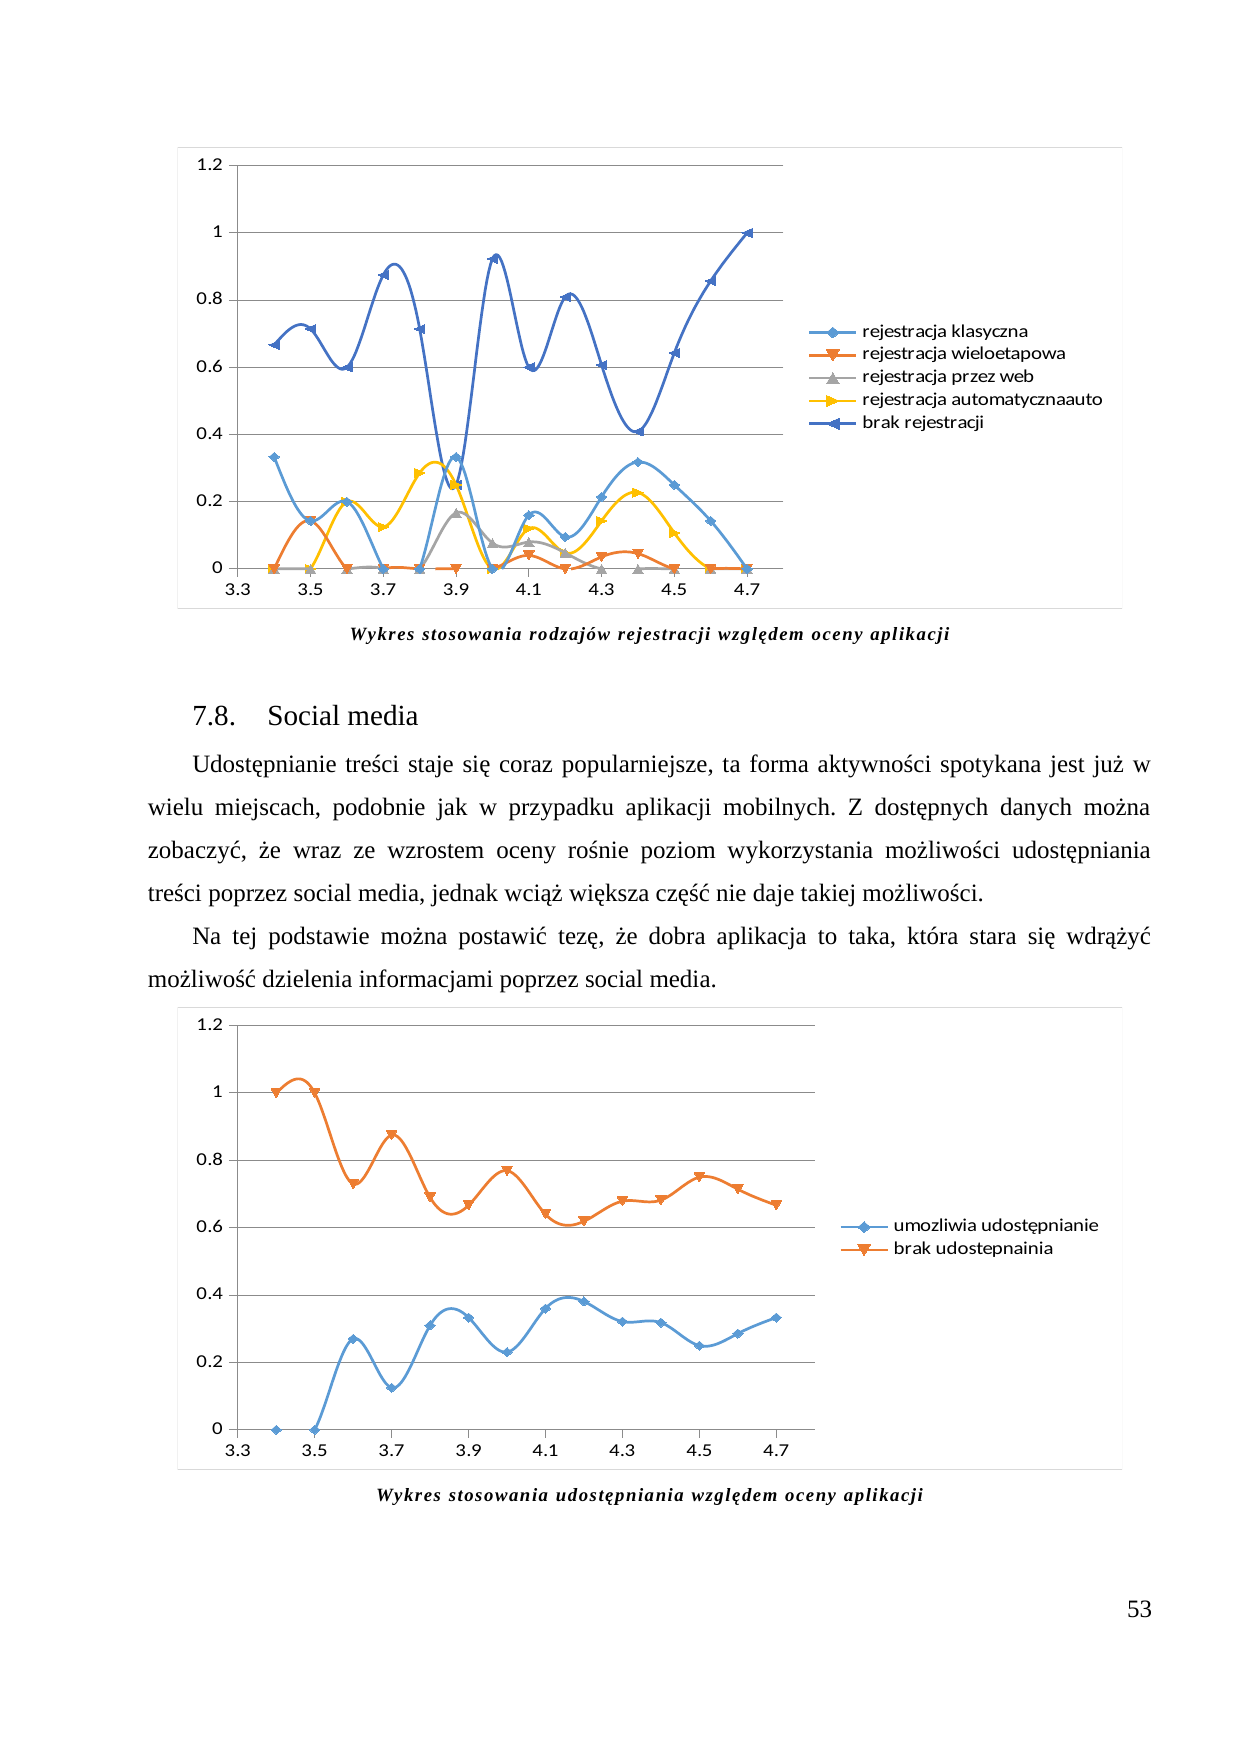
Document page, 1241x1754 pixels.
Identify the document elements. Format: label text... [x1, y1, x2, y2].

text Udostępnianie treści staje się coraz popularniejsze, ta forma aktywności spotykana jest już w wielu miejscach, podobnie jak w przypadku aplikacji mobilnych. Z dostępnych danych można zobaczyć, że wraz ze wzrostem oceny rośnie poziom wykorzystania możliwości udostępniania treści poprzez social media, jednak wciąż większa część nie daje takiej możliwości. [148, 749, 1152, 907]
subtitle Social media [192, 698, 1152, 732]
text Na tej podstawie można postawić tezę, że dobra aplikacja to taka, która stara się wdrążyć możliwość dzielenia informacjami poprzez social media. [148, 921, 1152, 993]
subtitle Wykres stosowania udostępniania względem oceny aplikacji [148, 1484, 1152, 1505]
subtitle Wykres stosowania rodzajów rejestracji względem oceny aplikacji [148, 623, 1152, 644]
